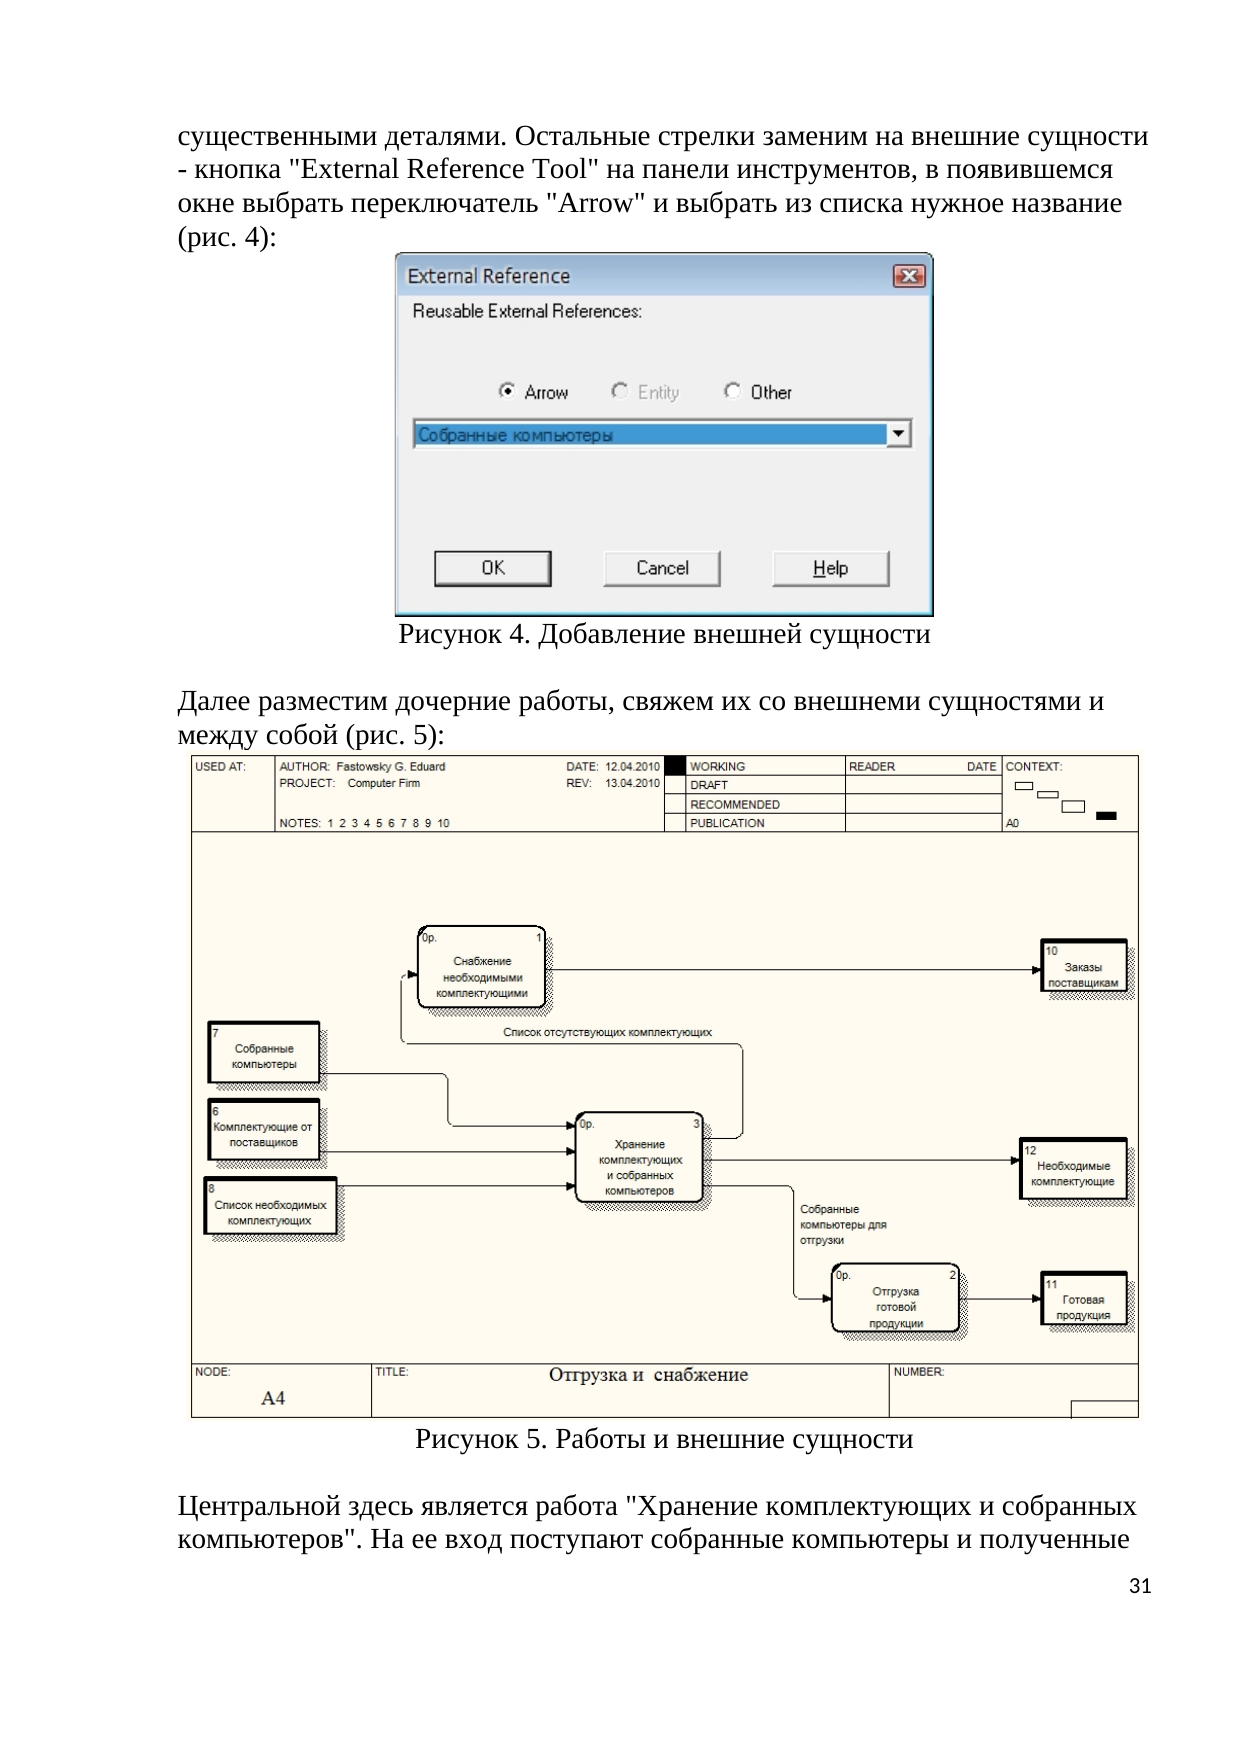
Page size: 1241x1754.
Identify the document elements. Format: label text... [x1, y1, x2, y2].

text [177, 118, 1152, 252]
text Рисунок 5. Работы и внешние сущности [177, 1421, 1152, 1454]
text Далее разместим дочерние работы, свяжем их со внешнеми сущностями и между собой (рис. 5): [177, 650, 1152, 751]
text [177, 1454, 1152, 1555]
picture [394, 252, 934, 617]
text Рисунок 4. Добавление внешней сущности [177, 616, 1152, 650]
picture [186, 750, 1143, 1421]
